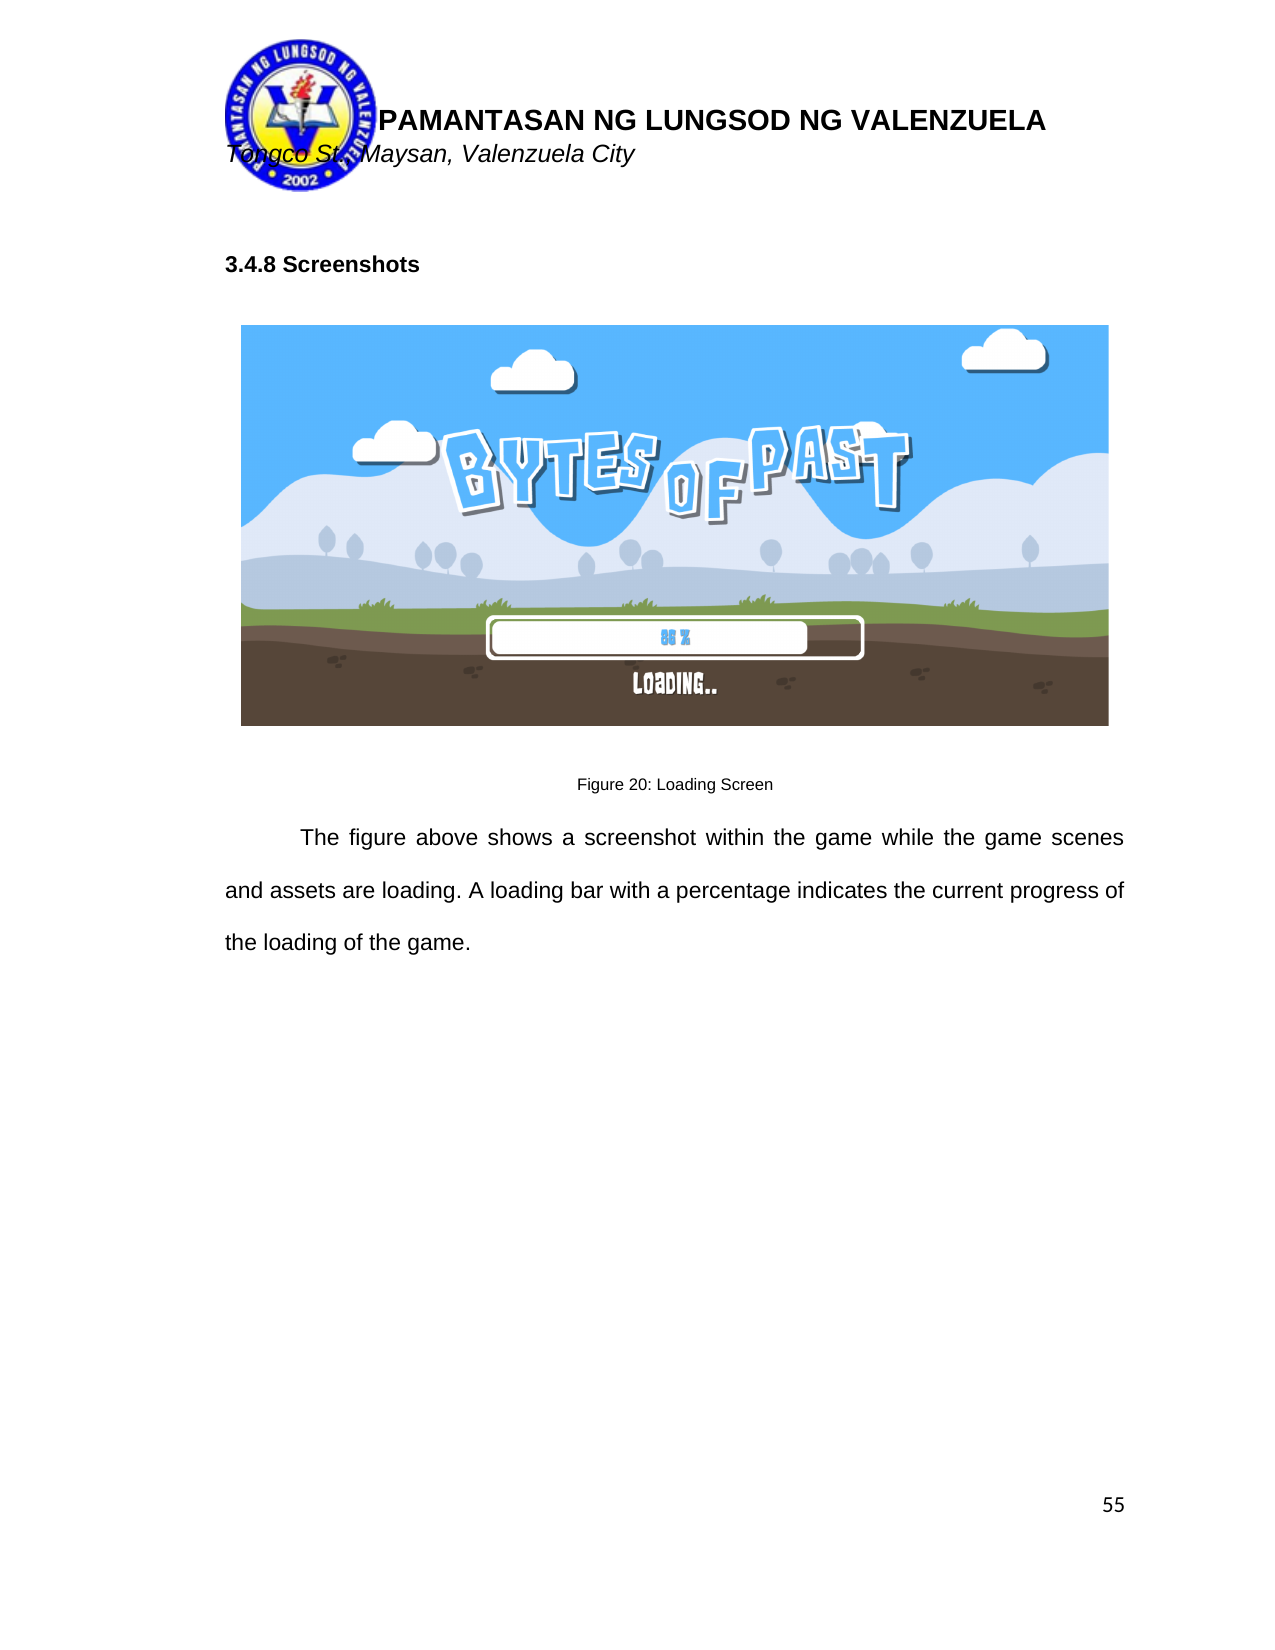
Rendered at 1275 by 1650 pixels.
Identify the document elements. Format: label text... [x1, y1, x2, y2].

subtitle Figure 20: Loading Screen [225, 774, 1125, 793]
text The figure above shows a screenshot within the game while the game scenes and assets are loading. A loading bar with a percentage indicates the current progress of the loading of the game. [225, 824, 1125, 956]
subtitle 3.4.8 Screenshots [225, 251, 1125, 278]
picture [241, 325, 1109, 726]
picture [225, 39, 379, 192]
